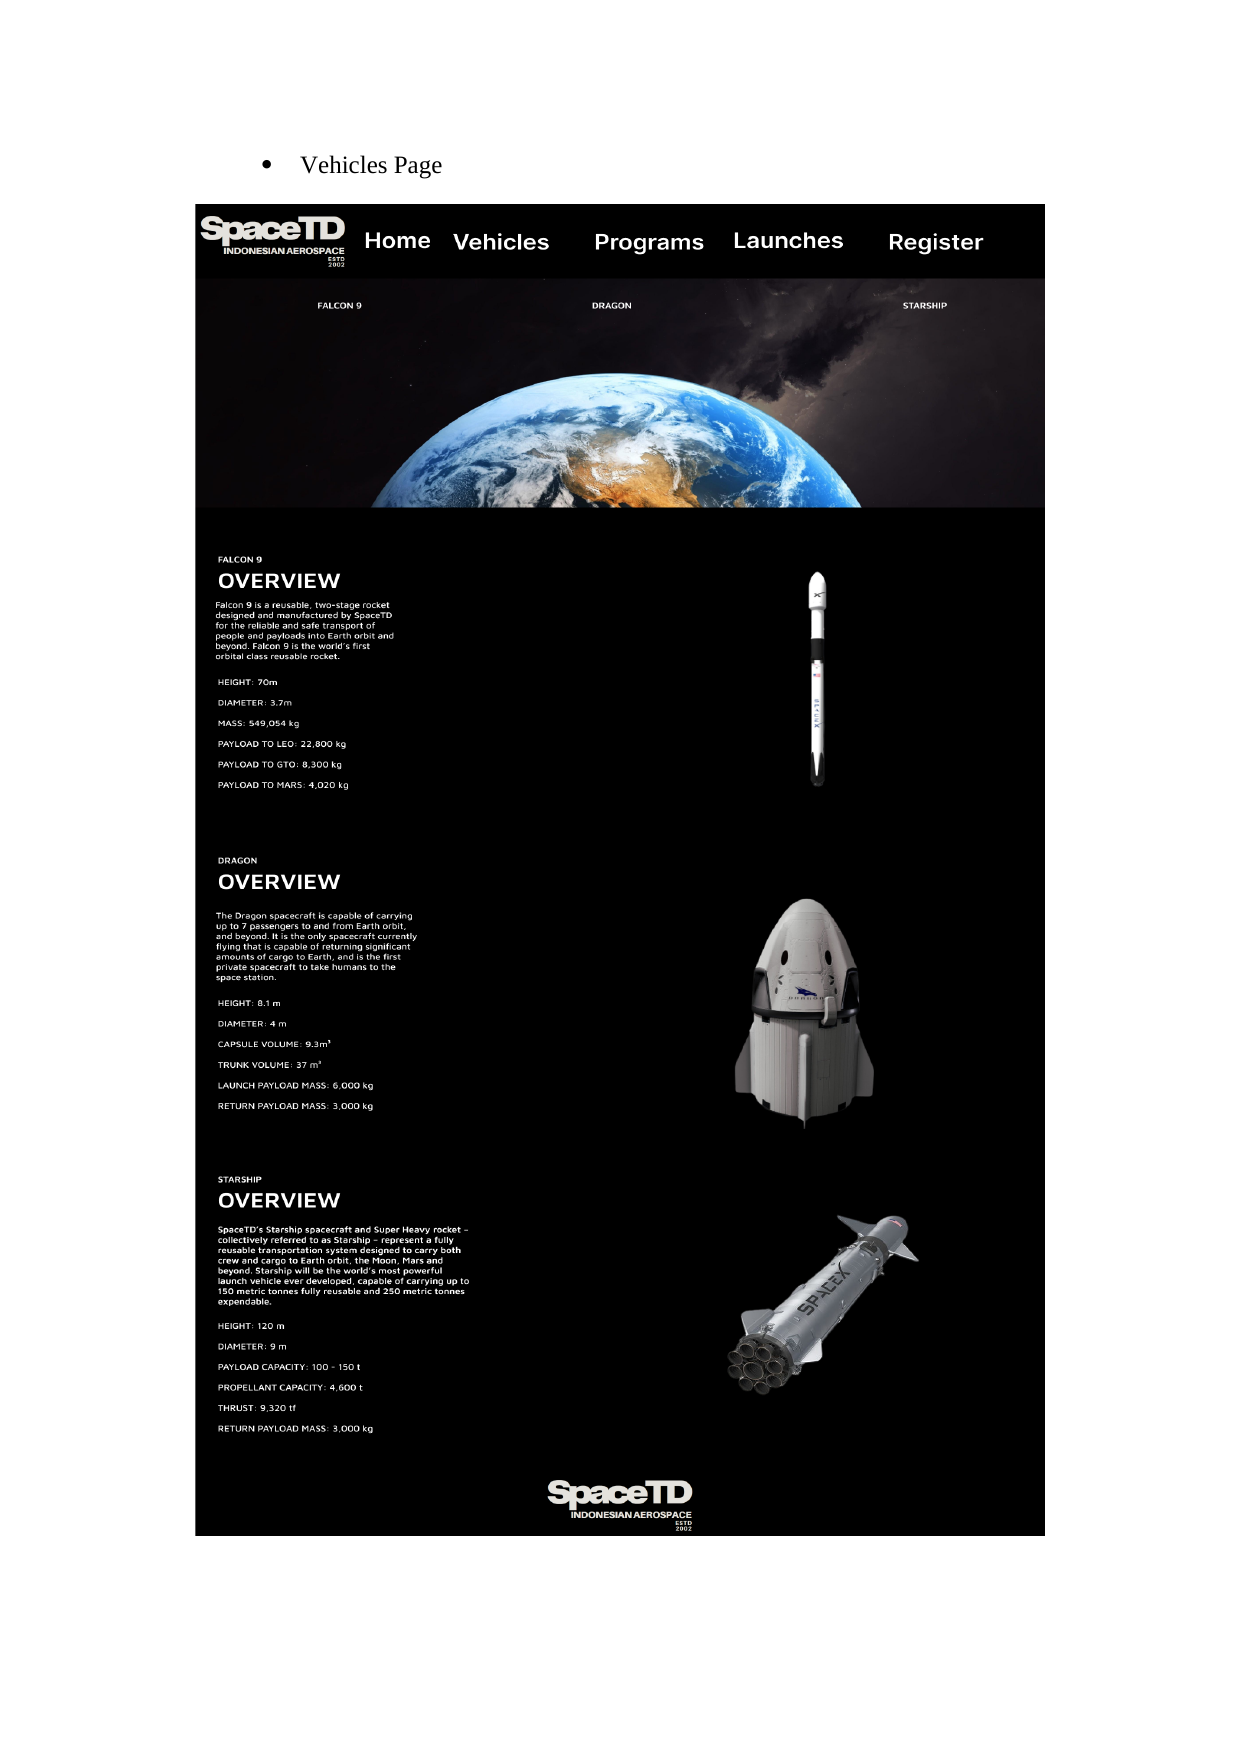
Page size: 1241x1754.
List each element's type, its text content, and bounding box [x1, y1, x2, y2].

picture [195, 204, 1045, 1536]
